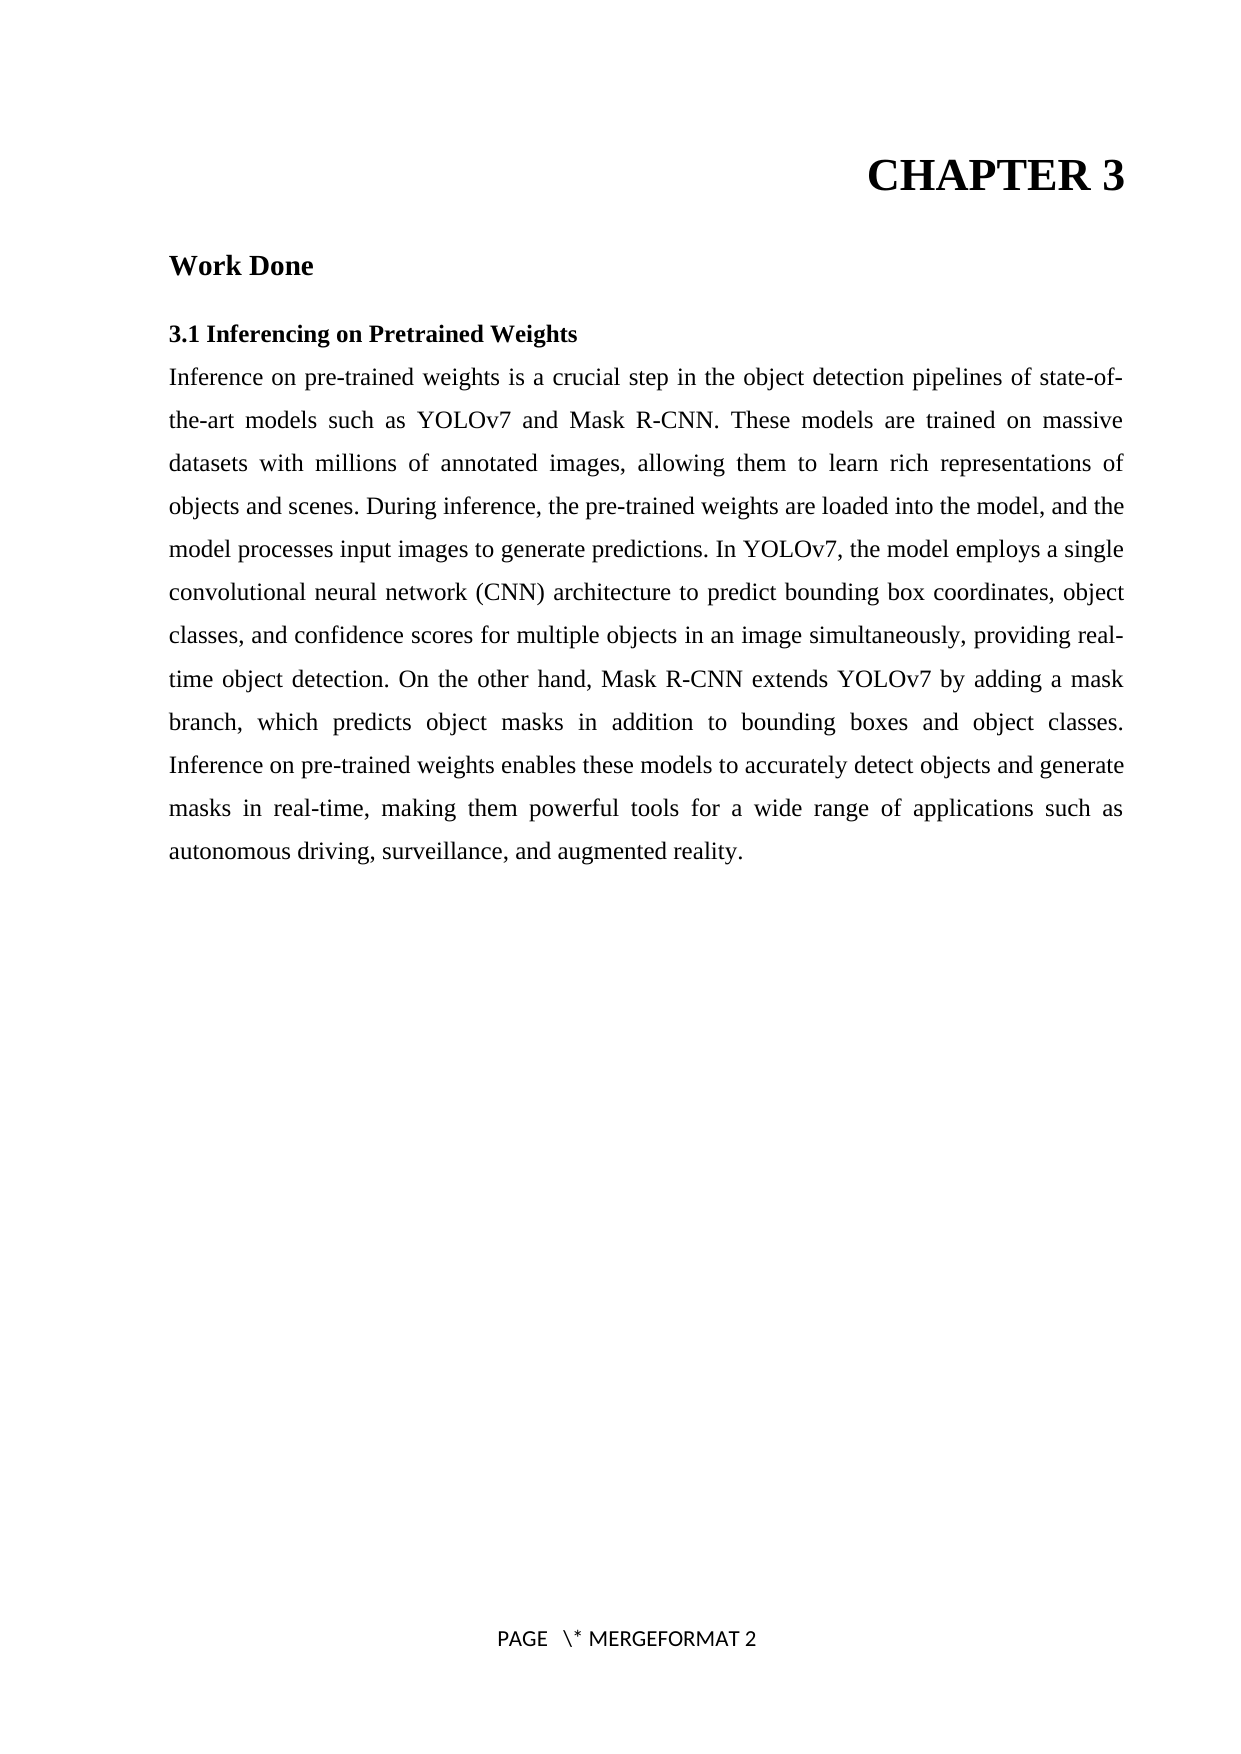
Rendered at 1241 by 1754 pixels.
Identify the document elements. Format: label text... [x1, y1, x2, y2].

subtitle 3.1 Inferencing on Pretrained Weights [169, 319, 1125, 347]
subtitle CHAPTER 3 [94, 148, 1125, 200]
text Work Done [169, 248, 1125, 281]
text Inference on pre-trained weights is a crucial step in the object detection pipelines of state-of-the-art models such as YOLOv7 and Mask R-CNN. These models are trained on massive datasets with millions of annotated images, allowing them to learn rich representations of objects and scenes. During inference, the pre-trained weights are loaded into the model, and the model processes input images to generate predictions. In YOLOv7, the model employs a single convolutional neural network (CNN) architecture to predict bounding box coordinates, object classes, and confidence scores for multiple objects in an image simultaneously, providing real-time object detection. On the other hand, Mask R-CNN extends YOLOv7 by adding a mask branch, which predicts object masks in addition to bounding boxes and object classes. Inference on pre-trained weights enables these models to accurately detect objects and generate masks in real-time, making them powerful tools for a wide range of applications such as autonomous driving, surveillance, and augmented reality. [169, 362, 1125, 865]
